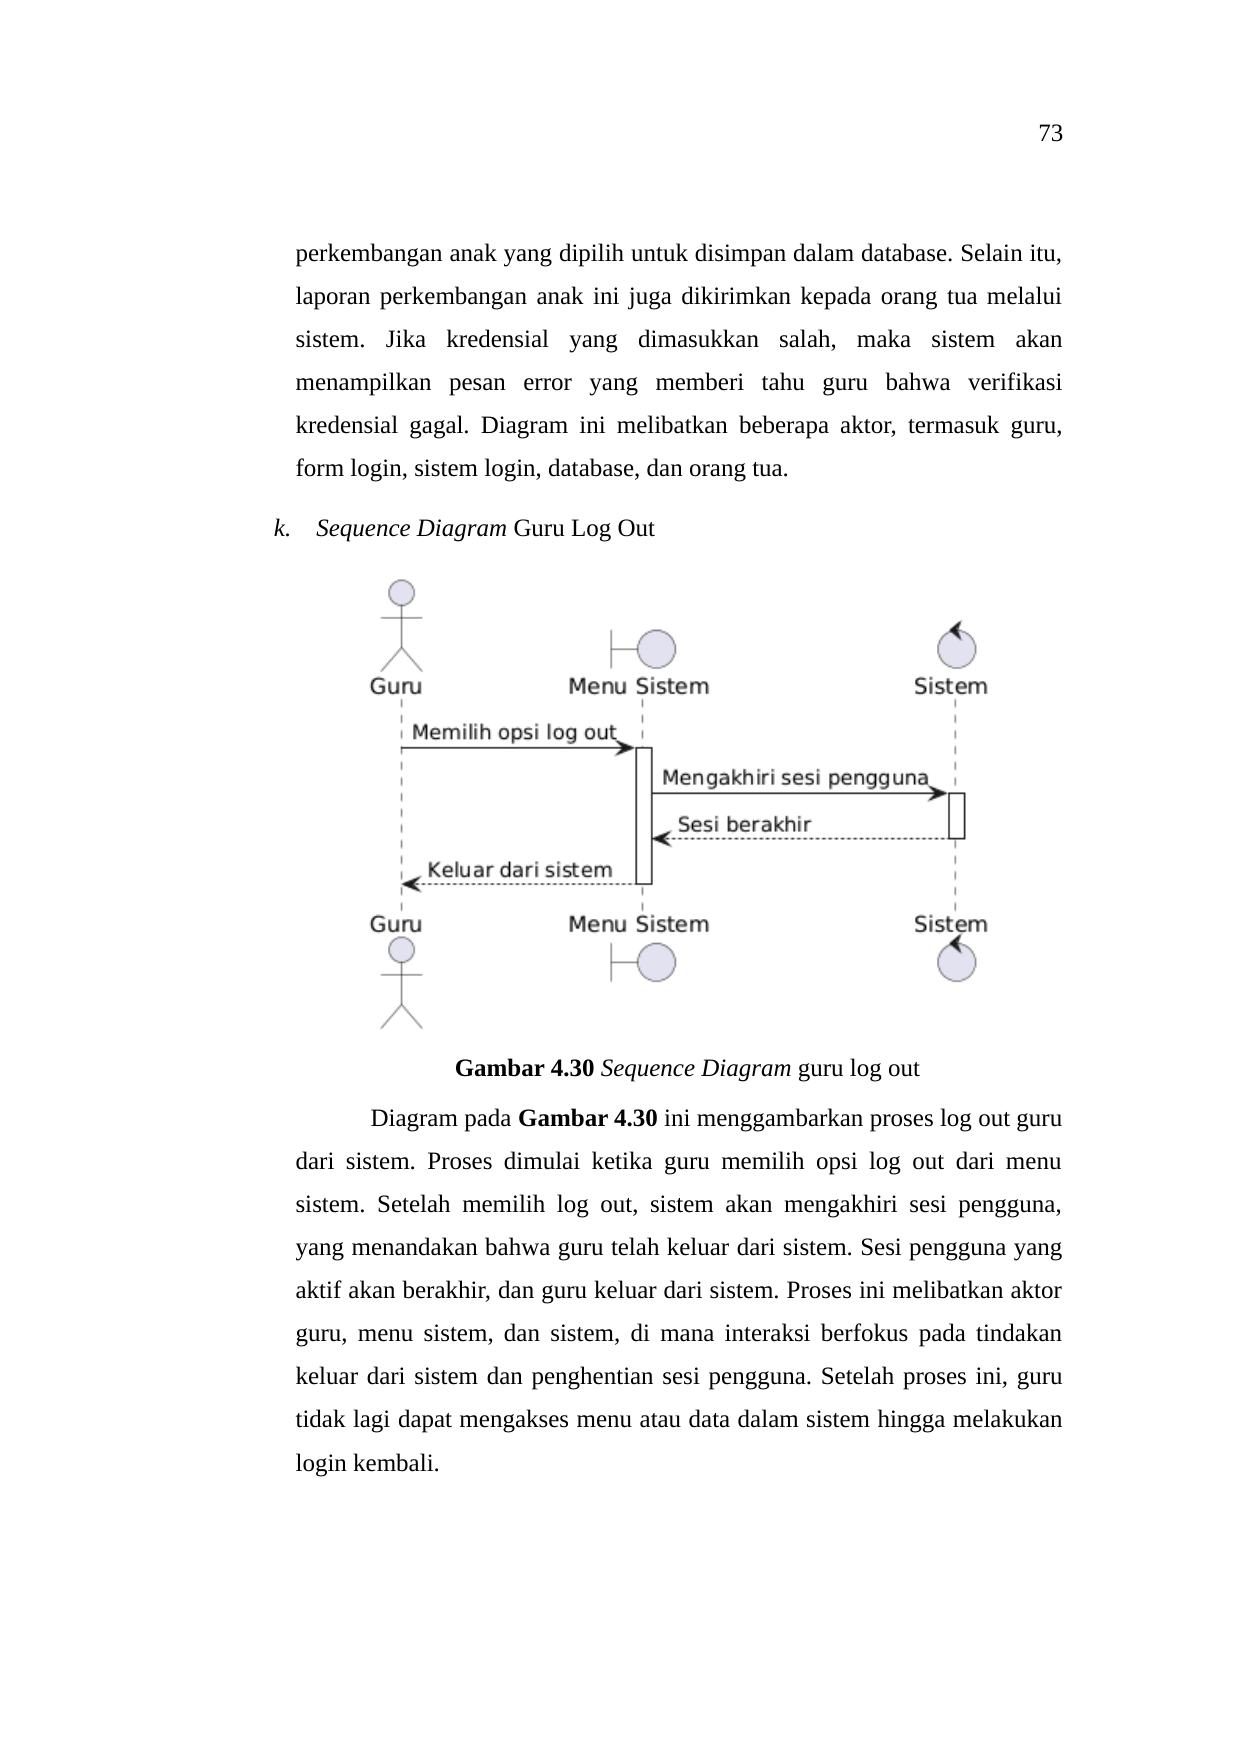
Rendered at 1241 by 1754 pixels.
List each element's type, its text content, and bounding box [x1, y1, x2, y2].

text Diagram pada Gambar 4.30 ini menggambarkan proses log out guru dari sistem. Proses dimulai ketika guru memilih opsi log out dari menu sistem. Setelah memilih log out, sistem akan mengakhiri sesi pengguna, yang menandakan bahwa guru telah keluar dari sistem. Sesi pengguna yang aktif akan berakhir, dan guru keluar dari sistem. Proses ini melibatkan aktor guru, menu sistem, dan sistem, di mana interaksi berfokus pada tindakan keluar dari sistem dan penghentian sesi pengguna. Setelah proses ini, guru tidak lagi dapat mengakses menu atau data dalam sistem hingga melakukan login kembali. [295, 1103, 1063, 1476]
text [295, 238, 1063, 482]
picture [362, 572, 997, 1037]
text Gambar 4.30 Sequence Diagram guru log out [236, 1053, 1063, 1082]
text k. Sequence Diagram Guru Log Out [274, 513, 1063, 542]
